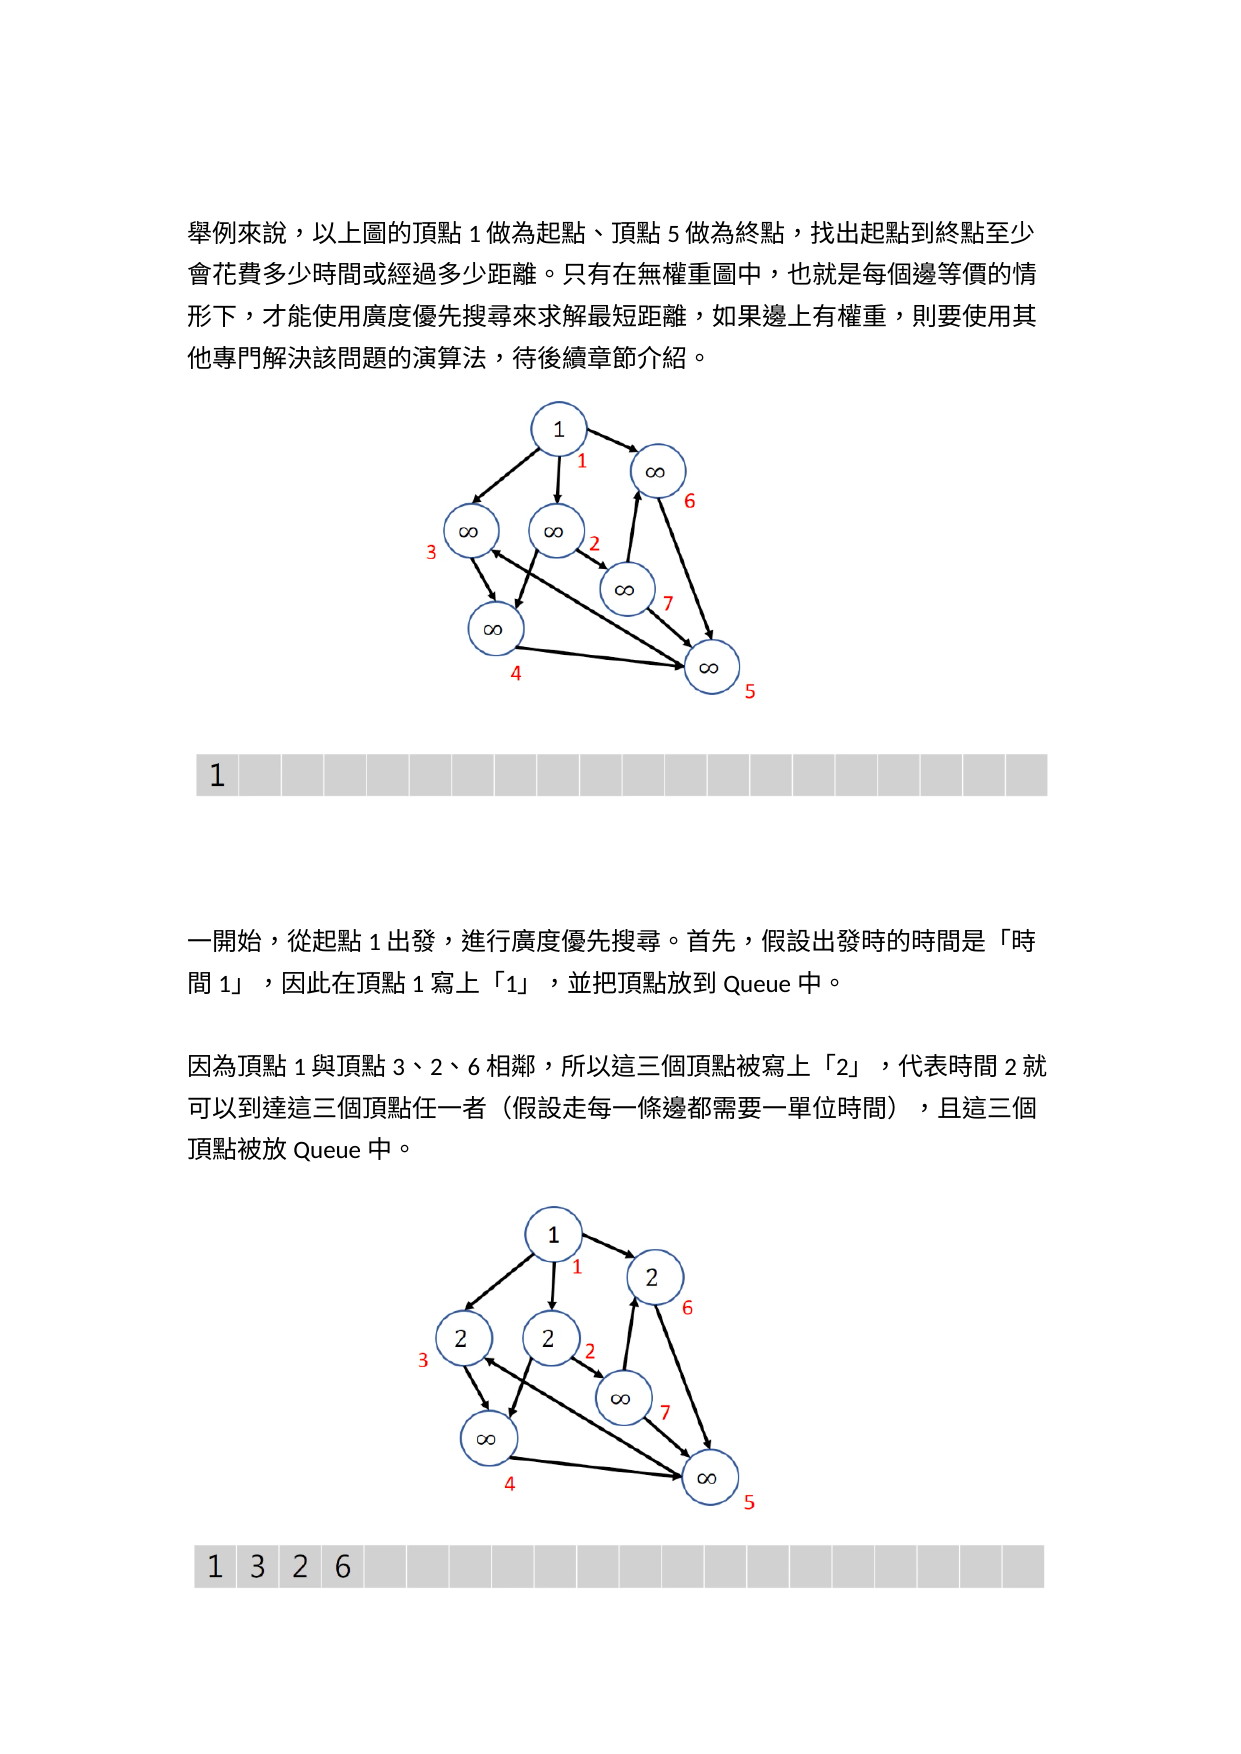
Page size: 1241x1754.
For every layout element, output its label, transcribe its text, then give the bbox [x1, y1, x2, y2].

text 一開始，從起點 1 出發，進行廣度優先搜尋。首先，假設出發時的時間是「時間 1」，因此在頂點 1 寫上「1」，並把頂點放到 Queue 中。 [187, 919, 1053, 1002]
picture [187, 746, 1053, 803]
picture [187, 1540, 1053, 1593]
picture [405, 396, 804, 706]
text 因為頂點 1 與頂點 3、2、6 相鄰，所以這三個頂點被寫上「2」，代表時間 2 就可以到達這三個頂點任一者（假設走每一條邊都需要一單位時間），且這三個頂點被放 Queue 中。 [187, 1044, 1053, 1169]
text 舉例來說，以上圖的頂點 1 做為起點、頂點 5 做為終點，找出起點到終點至少會花費多少時間或經過多少距離。只有在無權重圖中，也就是每個邊等價的情形下，才能使用廣度優先搜尋來求解最短距離，如果邊上有權重，則要使用其他專門解決該問題的演算法，待後續章節介紹。 [187, 210, 1053, 377]
picture [361, 1191, 831, 1519]
